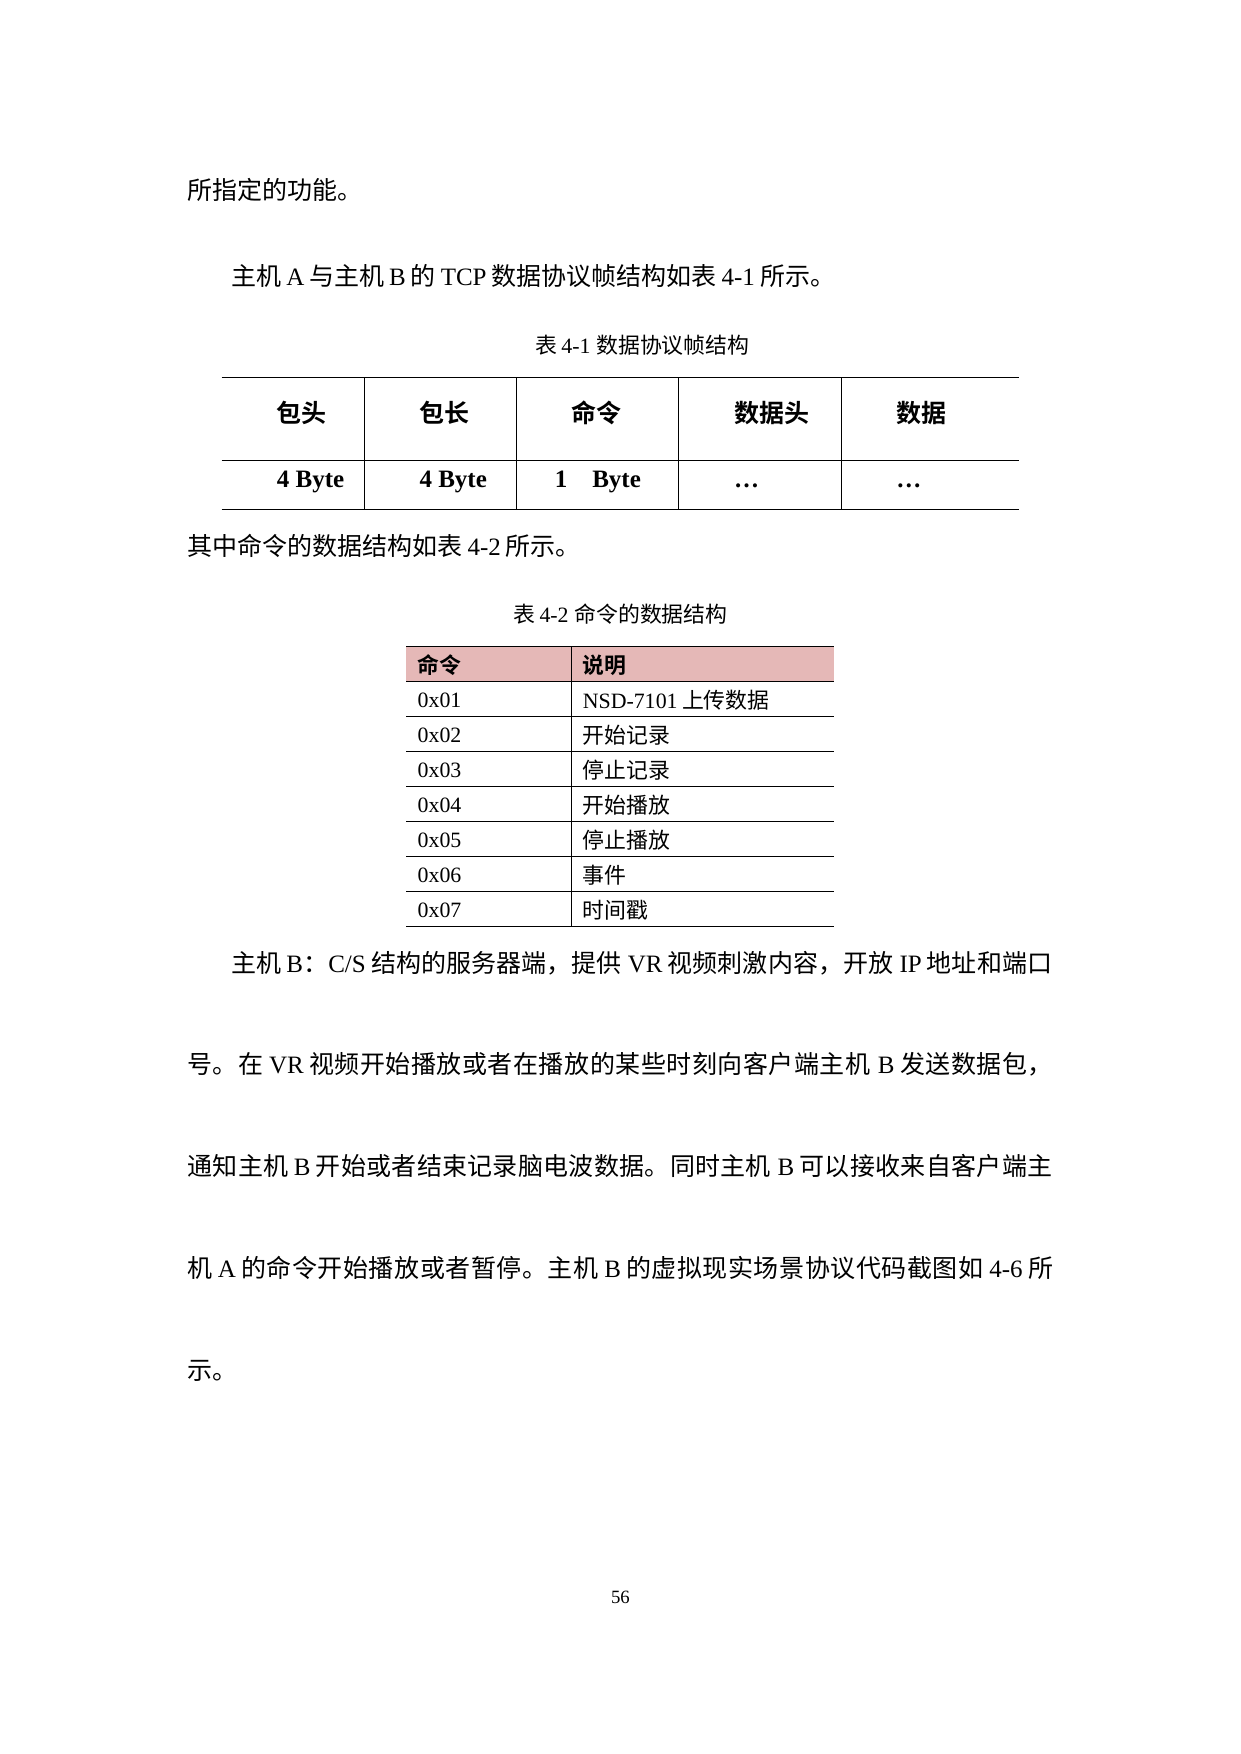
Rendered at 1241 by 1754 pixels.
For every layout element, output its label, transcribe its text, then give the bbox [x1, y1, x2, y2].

table_cell 4 Byte [365, 461, 516, 509]
table_cell 0x01 [406, 682, 571, 716]
table_cell 4 Byte [222, 461, 364, 509]
table_cell 时间戳 [572, 892, 834, 926]
table_cell 0x02 [406, 717, 571, 751]
table_header 数据 [842, 378, 1018, 460]
table_cell … [679, 461, 841, 509]
text 主机B：C/S结构的服务器端，提供VR视频刺激内容，开放IP地址和端口号。在VR视频开始播放或者在播放的某些时刻向客户端主机B发送数据包，通知主机B开始或者结束记录脑电波数据。同时主机B可以接收来自客户端主机A的命令开始播放或者暂停。主机B的虚拟现实场景协议代码截图如4-6所示。 [187, 927, 1053, 1403]
table_cell … [842, 461, 1018, 509]
text 表4-2 命令的数据结构 [187, 596, 1053, 630]
text 主机A与主机B的TCP数据协议帧结构如表4-1所示。 [187, 241, 1053, 309]
table_cell 开始播放 [572, 787, 834, 821]
table_cell 开始记录 [572, 717, 834, 751]
table_header 命令 [517, 378, 678, 460]
table_header 包长 [365, 378, 516, 460]
text 其中命令的数据结构如表4-2所示。 [187, 510, 1053, 578]
table_header 说明 [572, 647, 834, 681]
table_header 数据头 [679, 378, 841, 460]
table_cell 停止记录 [572, 752, 834, 786]
text 表4-1 数据协议帧结构 [187, 327, 1053, 361]
table_cell 0x06 [406, 857, 571, 891]
table_cell 0x07 [406, 892, 571, 926]
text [187, 155, 1053, 223]
table_cell Byte [517, 461, 678, 509]
table_cell 事件 [572, 857, 834, 891]
table_cell 0x05 [406, 822, 571, 856]
table_header 命令 [406, 647, 571, 681]
table_header 包头 [222, 378, 364, 460]
table_cell 停止播放 [572, 822, 834, 856]
table_cell 0x04 [406, 787, 571, 821]
table_cell 0x03 [406, 752, 571, 786]
table_cell NSD-7101上传数据 [572, 682, 834, 716]
